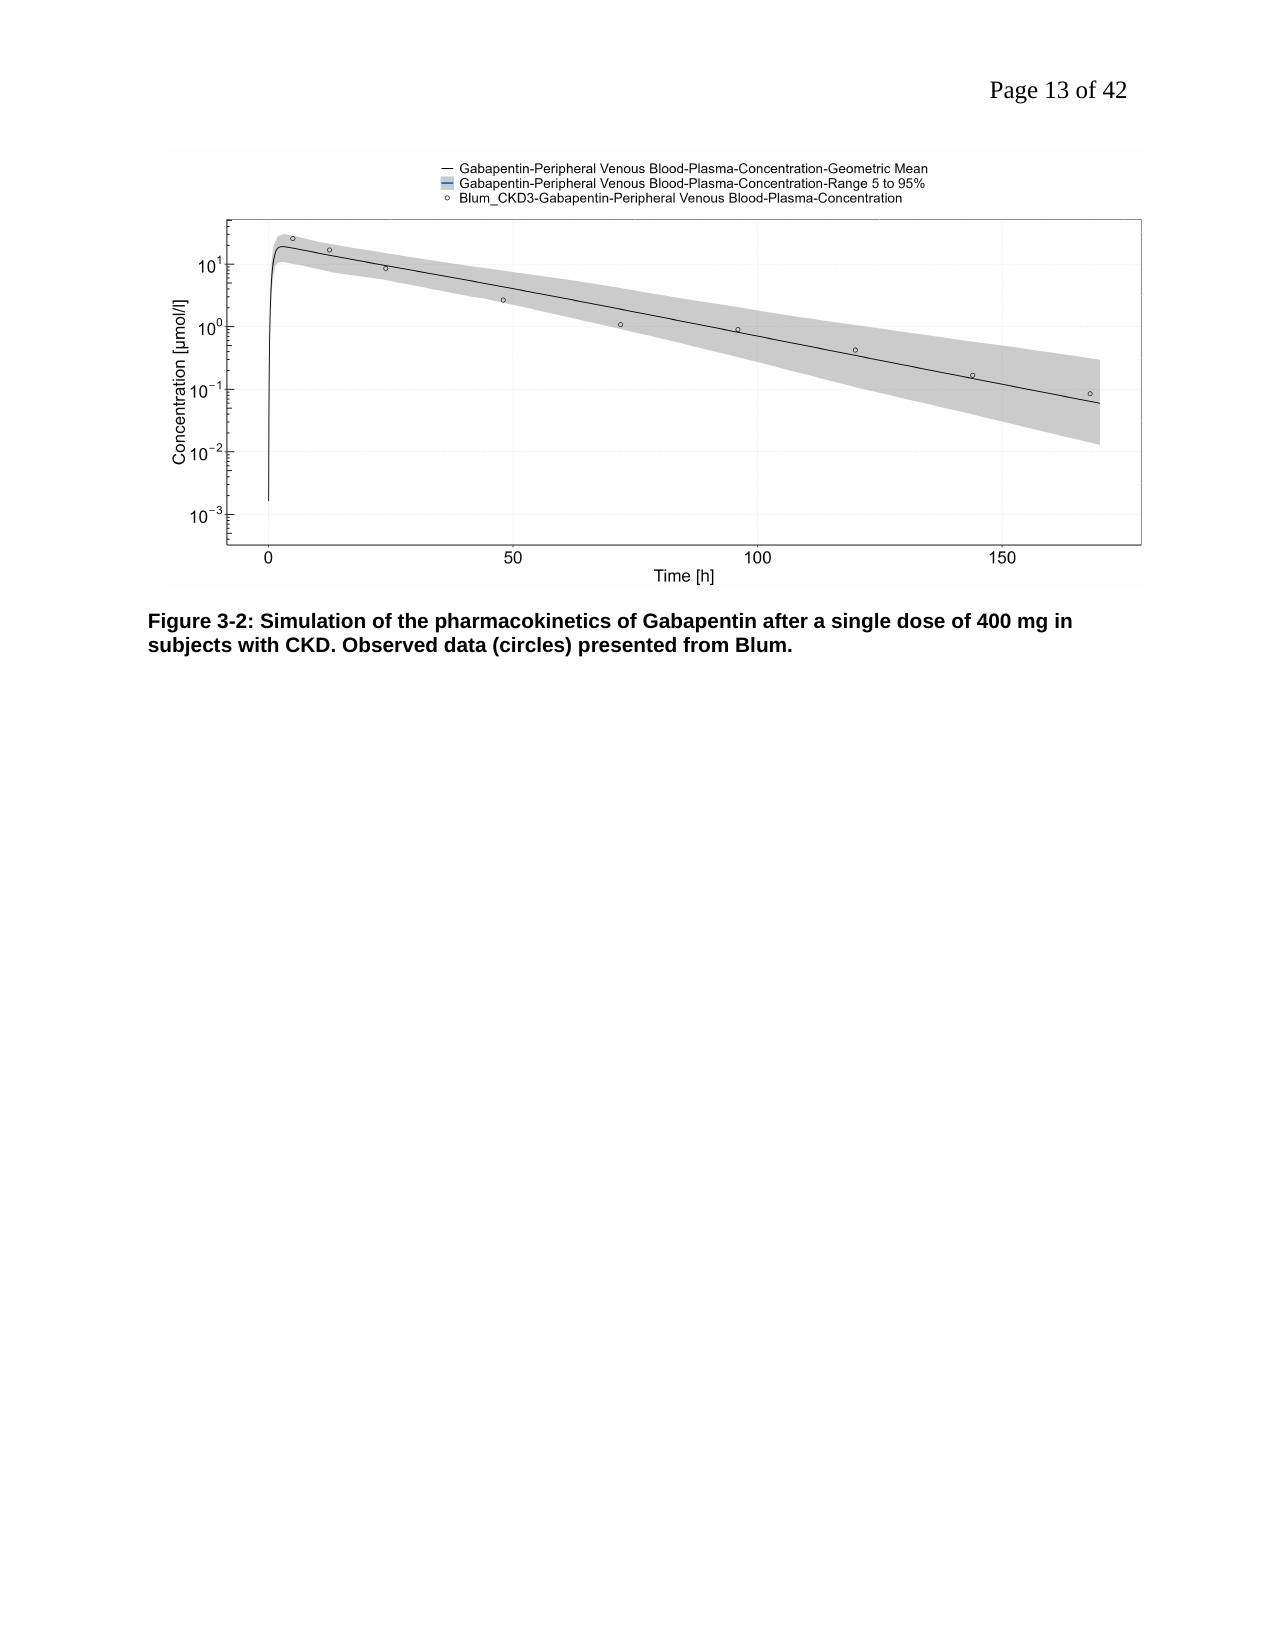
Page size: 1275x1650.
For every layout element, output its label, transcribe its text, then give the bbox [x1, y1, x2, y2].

picture [166, 147, 1146, 588]
text Figure 3-2: Simulation of the pharmacokinetics of Gabapentin after a single dose of 400 mg in subjects with CKD. Observed data (circles) presented from Blum. [148, 609, 1127, 657]
